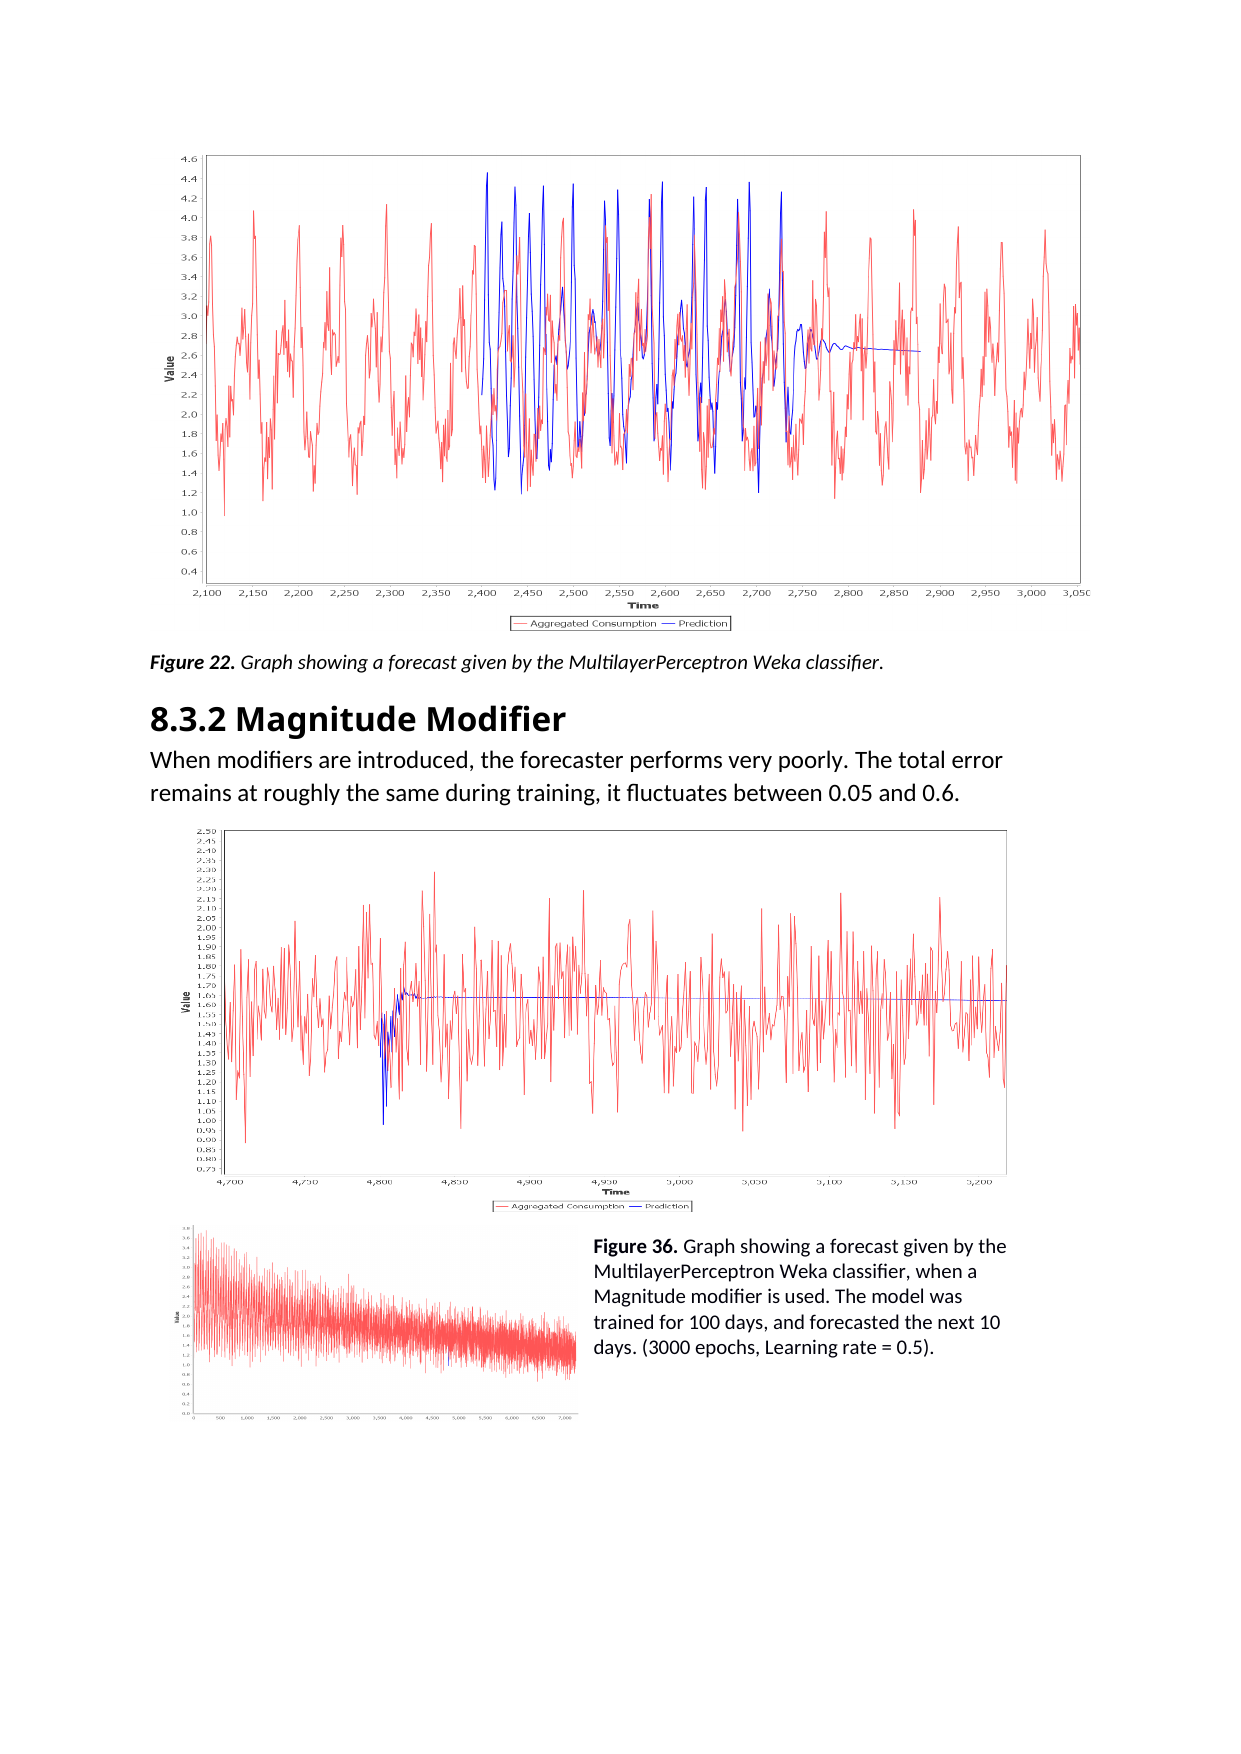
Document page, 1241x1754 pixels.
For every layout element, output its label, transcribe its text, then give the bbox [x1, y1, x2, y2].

picture [168, 1225, 579, 1422]
picture [150, 150, 1091, 631]
text When modifiers are introduced, the forecaster performs very poorly. The total error remains at roughly the same during training, it fluctuates between 0.05 and 0.6. [150, 744, 1090, 808]
text Figure 35. Graph showing a forecast given by the MultilayerPerceptron Weka classifier. [150, 649, 1090, 674]
picture [168, 826, 1015, 1212]
subtitle 8.3.2 Magnitude Modifier [150, 695, 1090, 741]
